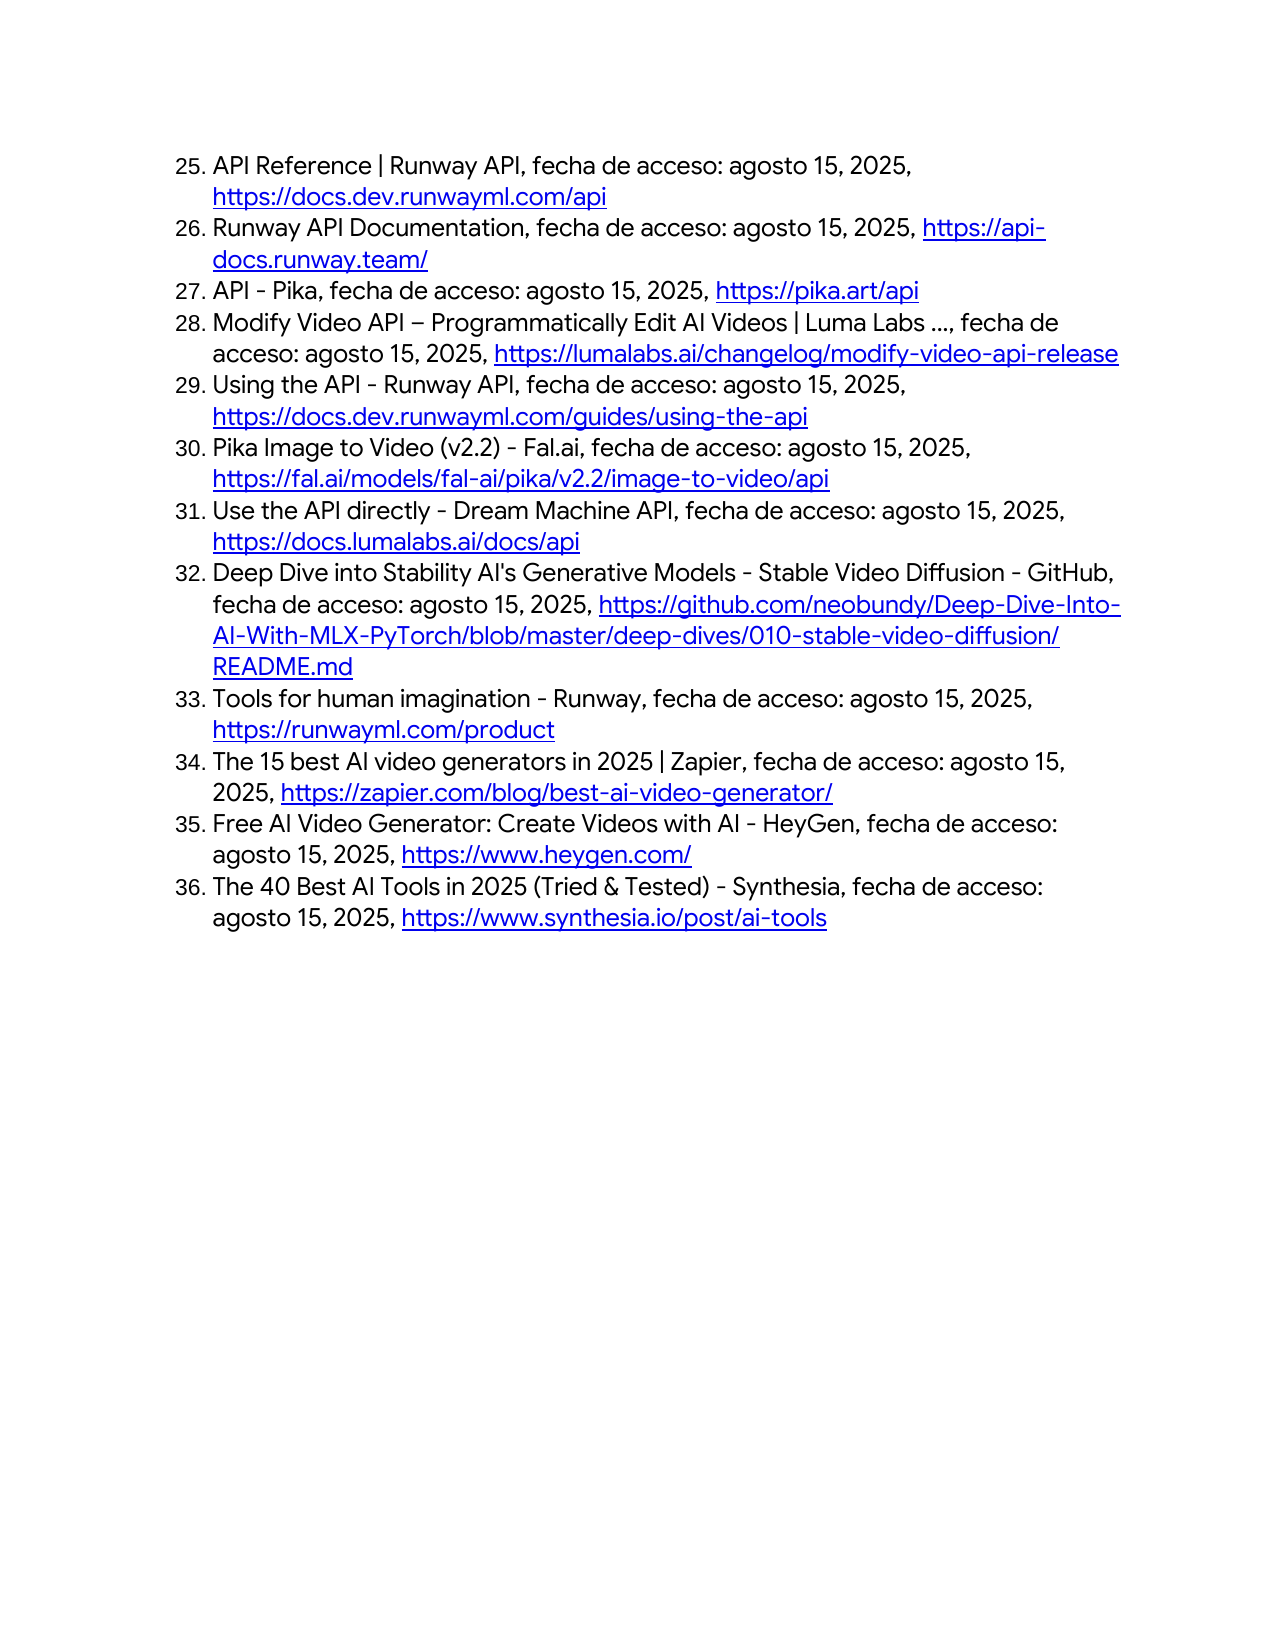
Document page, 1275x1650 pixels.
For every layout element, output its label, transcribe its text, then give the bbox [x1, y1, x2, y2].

list API - Pika, fecha de acceso: agosto 15, 2025, https://pika.art/api [175, 275, 1125, 307]
list Runway API Documentation, fecha de acceso: agosto 15, 2025, https://api-docs.runway.team/ [175, 213, 1125, 275]
list Free AI Video Generator: Create Videos with AI - HeyGen, fecha de acceso: agosto 15, 2025, https://www.heygen.com/ [175, 808, 1125, 871]
list Use the API directly - Dream Machine API, fecha de acceso: agosto 15, 2025, https://docs.lumalabs.ai/docs/api [175, 495, 1125, 558]
list The 40 Best AI Tools in 2025 (Tried & Tested) - Synthesia, fecha de acceso: agosto 15, 2025, https://www.synthesia.io/post/ai-tools [175, 871, 1125, 934]
list The 15 best AI video generators in 2025 | Zapier, fecha de acceso: agosto 15, 2025, https://zapier.com/blog/best-ai-video-generator/ [175, 746, 1125, 808]
list API Reference | Runway API, fecha de acceso: agosto 15, 2025, https://docs.dev.runwayml.com/api [175, 150, 1125, 213]
list Tools for human imagination - Runway, fecha de acceso: agosto 15, 2025, https://runwayml.com/product [175, 683, 1125, 746]
list Pika Image to Video (v2.2) - Fal.ai, fecha de acceso: agosto 15, 2025, https://fal.ai/models/fal-ai/pika/v2.2/image-to-video/api [175, 432, 1125, 495]
list Modify Video API – Programmatically Edit AI Videos | Luma Labs ..., fecha de acceso: agosto 15, 2025, https://lumalabs.ai/changelog/modify-video-api-release [175, 307, 1125, 369]
list Deep Dive into Stability AI's Generative Models - Stable Video Diffusion - GitHub, fecha de acceso: agosto 15, 2025, https://github.com/neobundy/Deep-Dive-Into-AI-With-MLX-PyTorch/blob/master/deep-dives/010-stable-video-diffusion/README.md [175, 558, 1125, 683]
list Using the API - Runway API, fecha de acceso: agosto 15, 2025, https://docs.dev.runwayml.com/guides/using-the-api [175, 369, 1125, 432]
